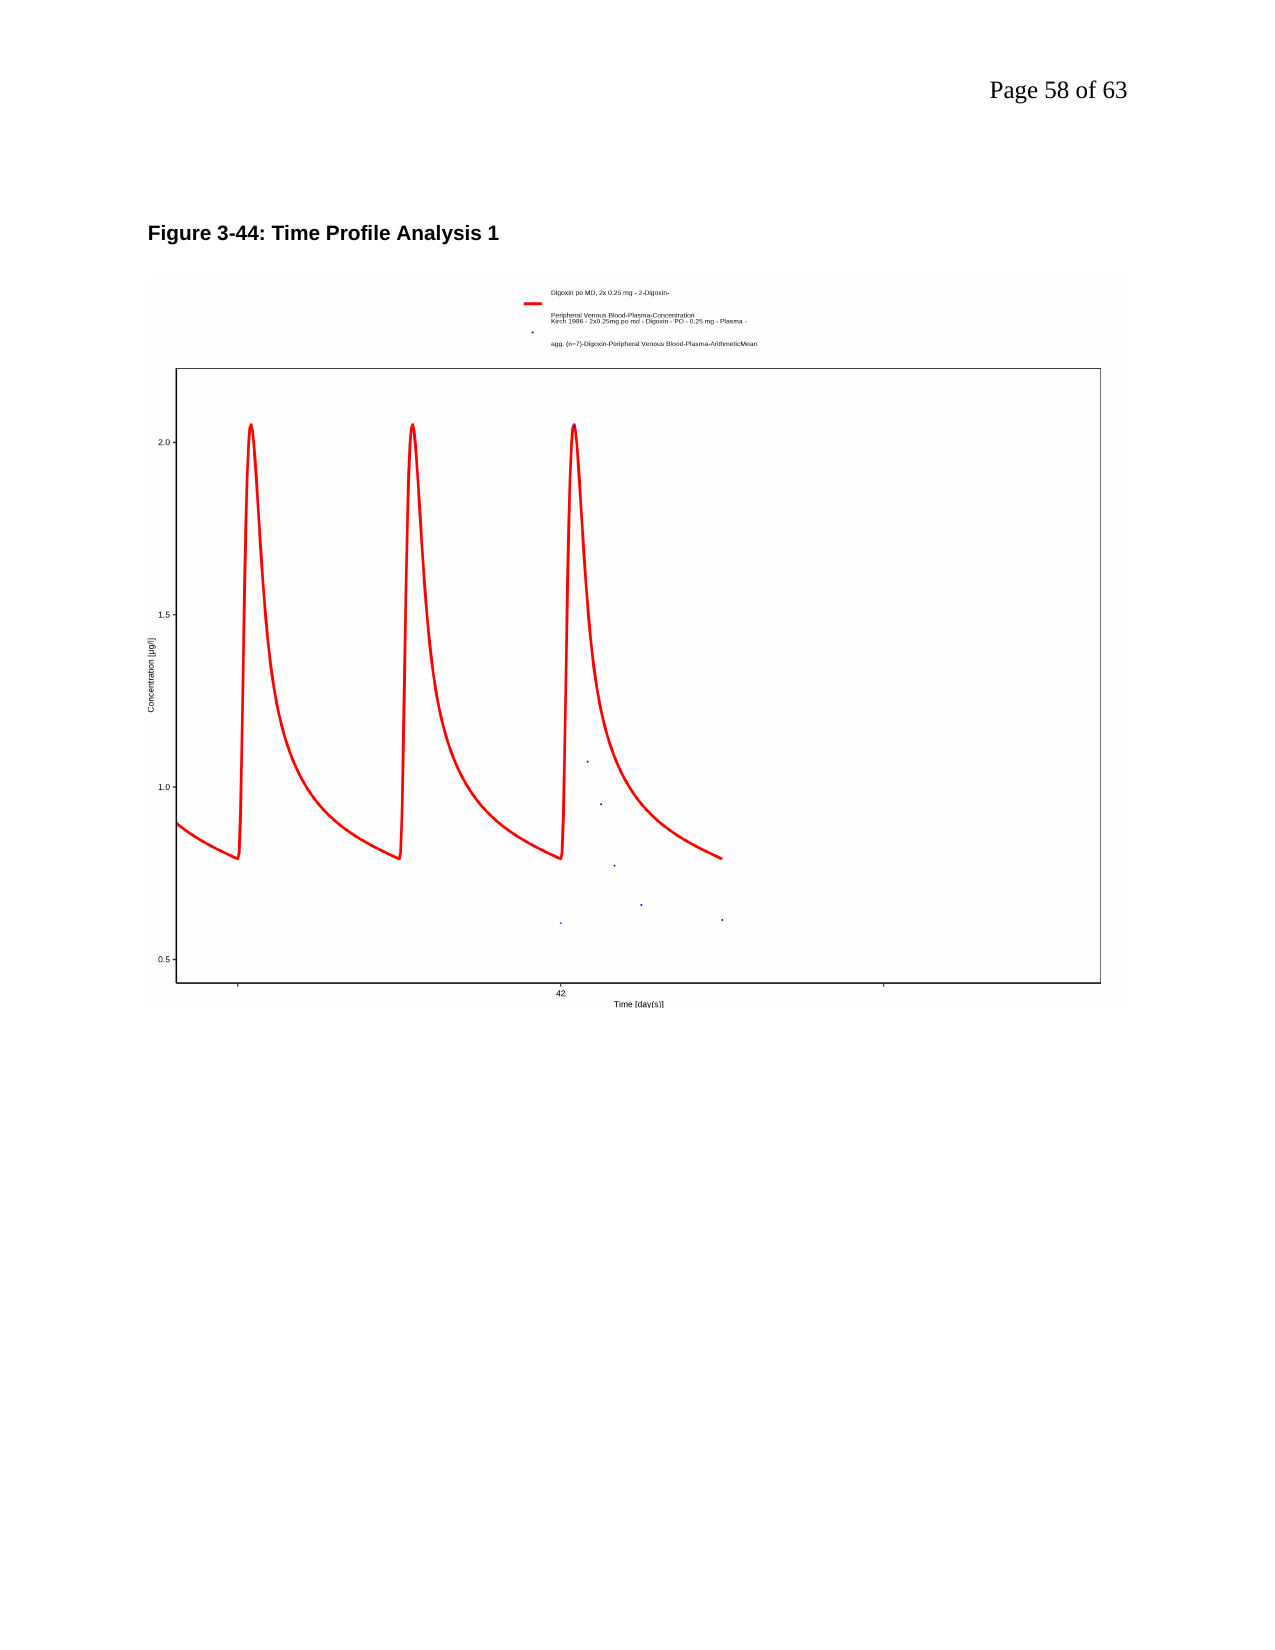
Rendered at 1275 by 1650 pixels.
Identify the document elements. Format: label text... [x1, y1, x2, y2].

picture [147, 275, 1127, 1008]
text Figure 3-44: Time Profile Analysis 1 [148, 221, 1127, 245]
